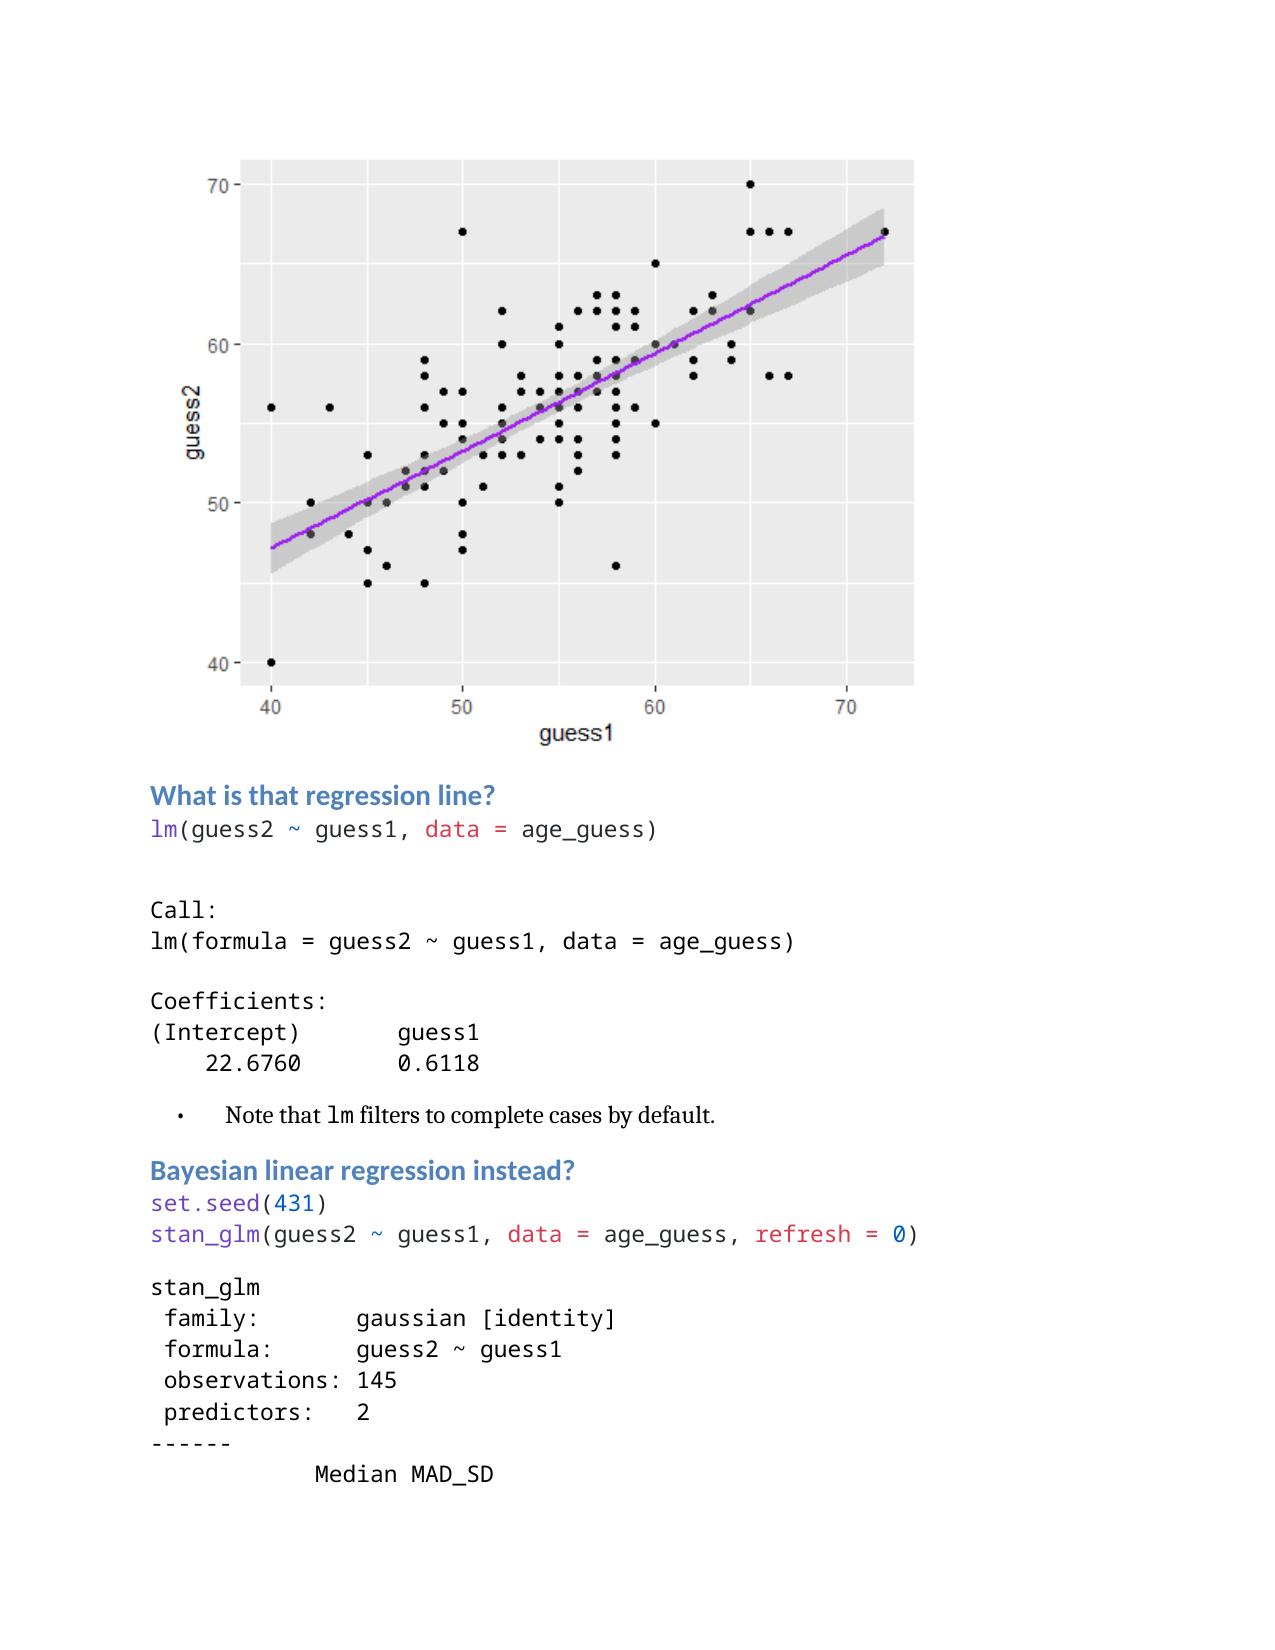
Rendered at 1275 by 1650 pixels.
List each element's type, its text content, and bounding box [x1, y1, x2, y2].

subtitle What is that regression line? [150, 777, 1125, 813]
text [150, 1271, 1125, 1489]
subtitle Bayesian linear regression instead? [150, 1152, 1125, 1187]
text Call: lm(formula = guess2 ~ guess1, data = age_guess) Coefficients: (Intercept) guess1 22.6760 0.6118 [150, 865, 1125, 1079]
picture [168, 150, 927, 757]
list Note that lm filters to complete cases by default. [175, 1099, 1125, 1131]
text set.seed(431) stan_glm(guess2 ~ guess1, data = age_guess, refresh = 0) [150, 1187, 1125, 1250]
text lm(guess2 ~ guess1, data = age_guess) [150, 813, 1125, 844]
